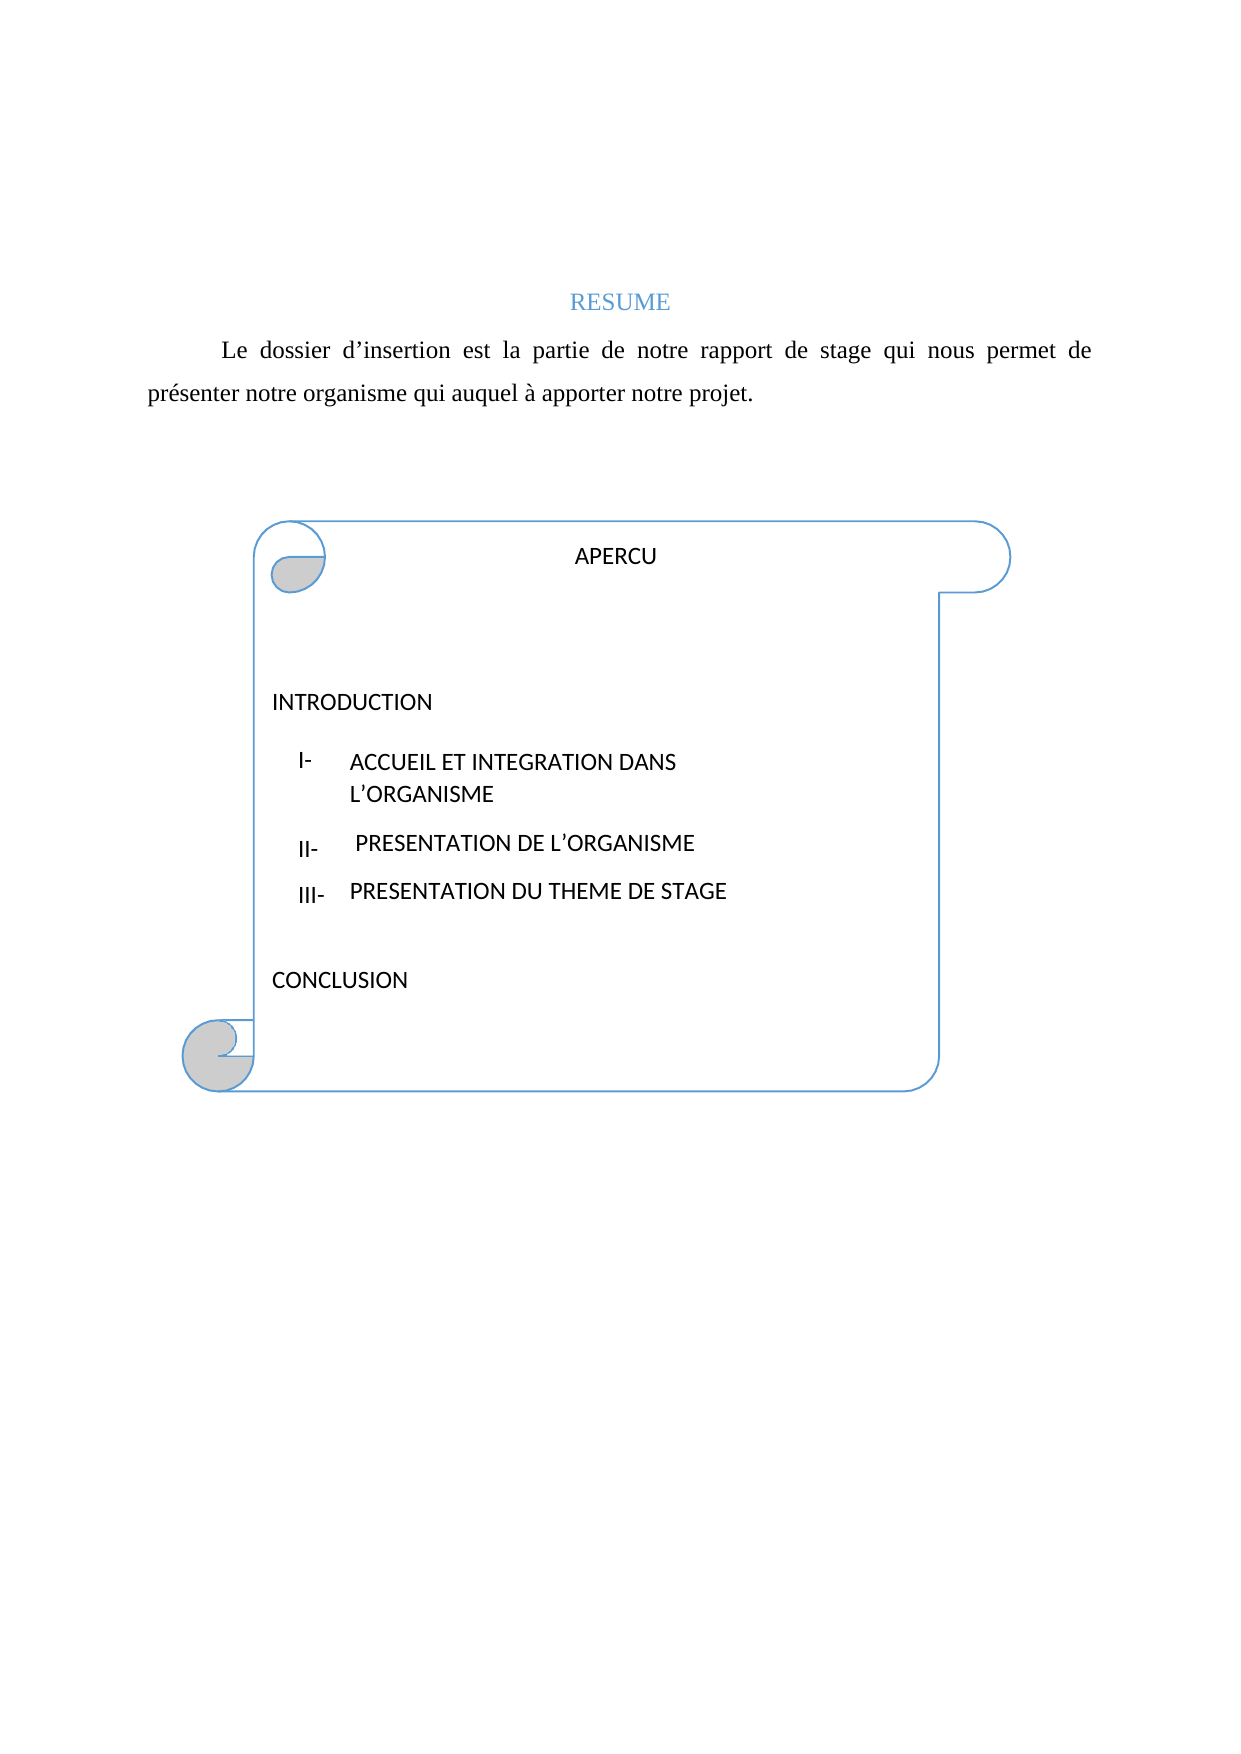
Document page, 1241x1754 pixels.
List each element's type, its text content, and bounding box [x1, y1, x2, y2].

text RESUME [216, 287, 1024, 316]
text Le dossier d’insertion est la partie de notre rapport de stage qui nous permet de présenter notre organisme qui auquel à apporter notre projet. [147, 335, 1092, 407]
picture [217, 1019, 255, 1057]
